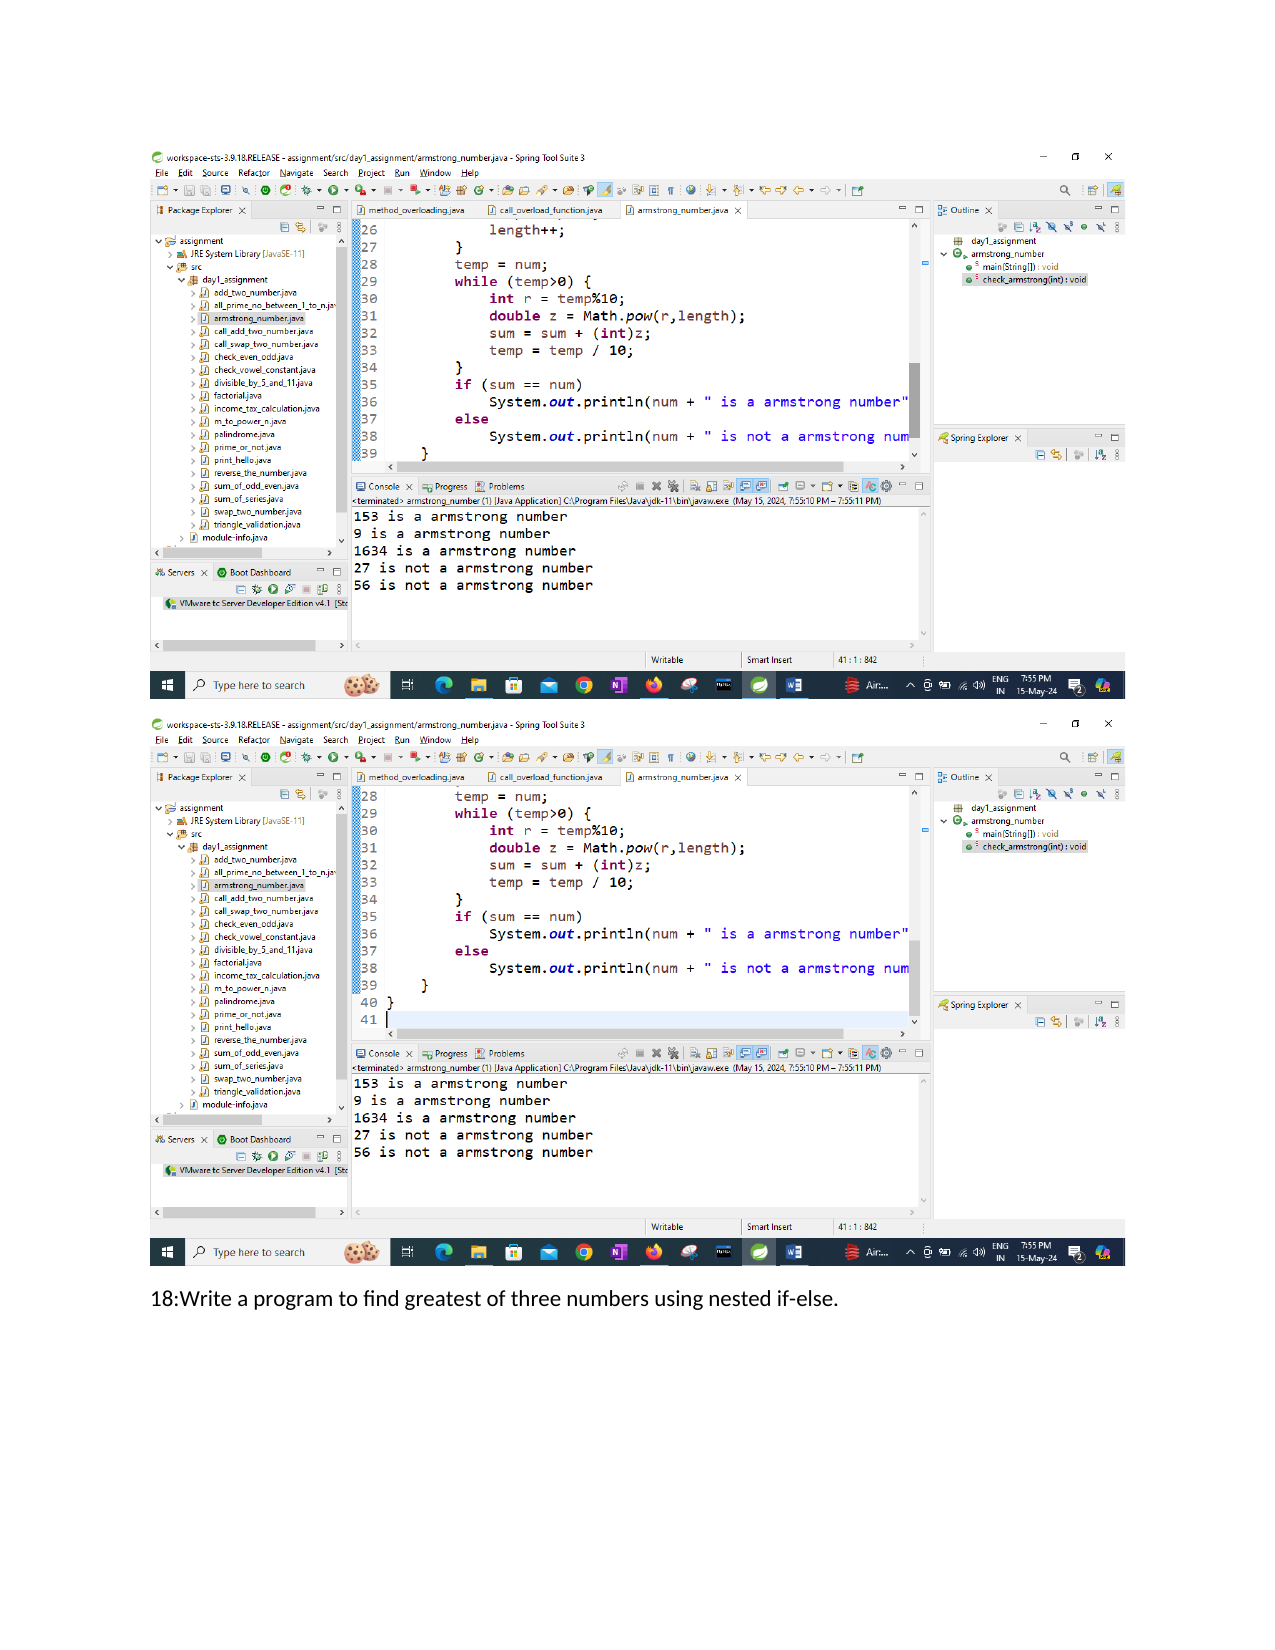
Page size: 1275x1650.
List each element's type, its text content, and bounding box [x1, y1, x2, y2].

text 18:Write a program to find greatest of three numbers using nested if-else. [150, 1284, 1125, 1312]
picture [150, 717, 1125, 1266]
picture [150, 150, 1125, 699]
